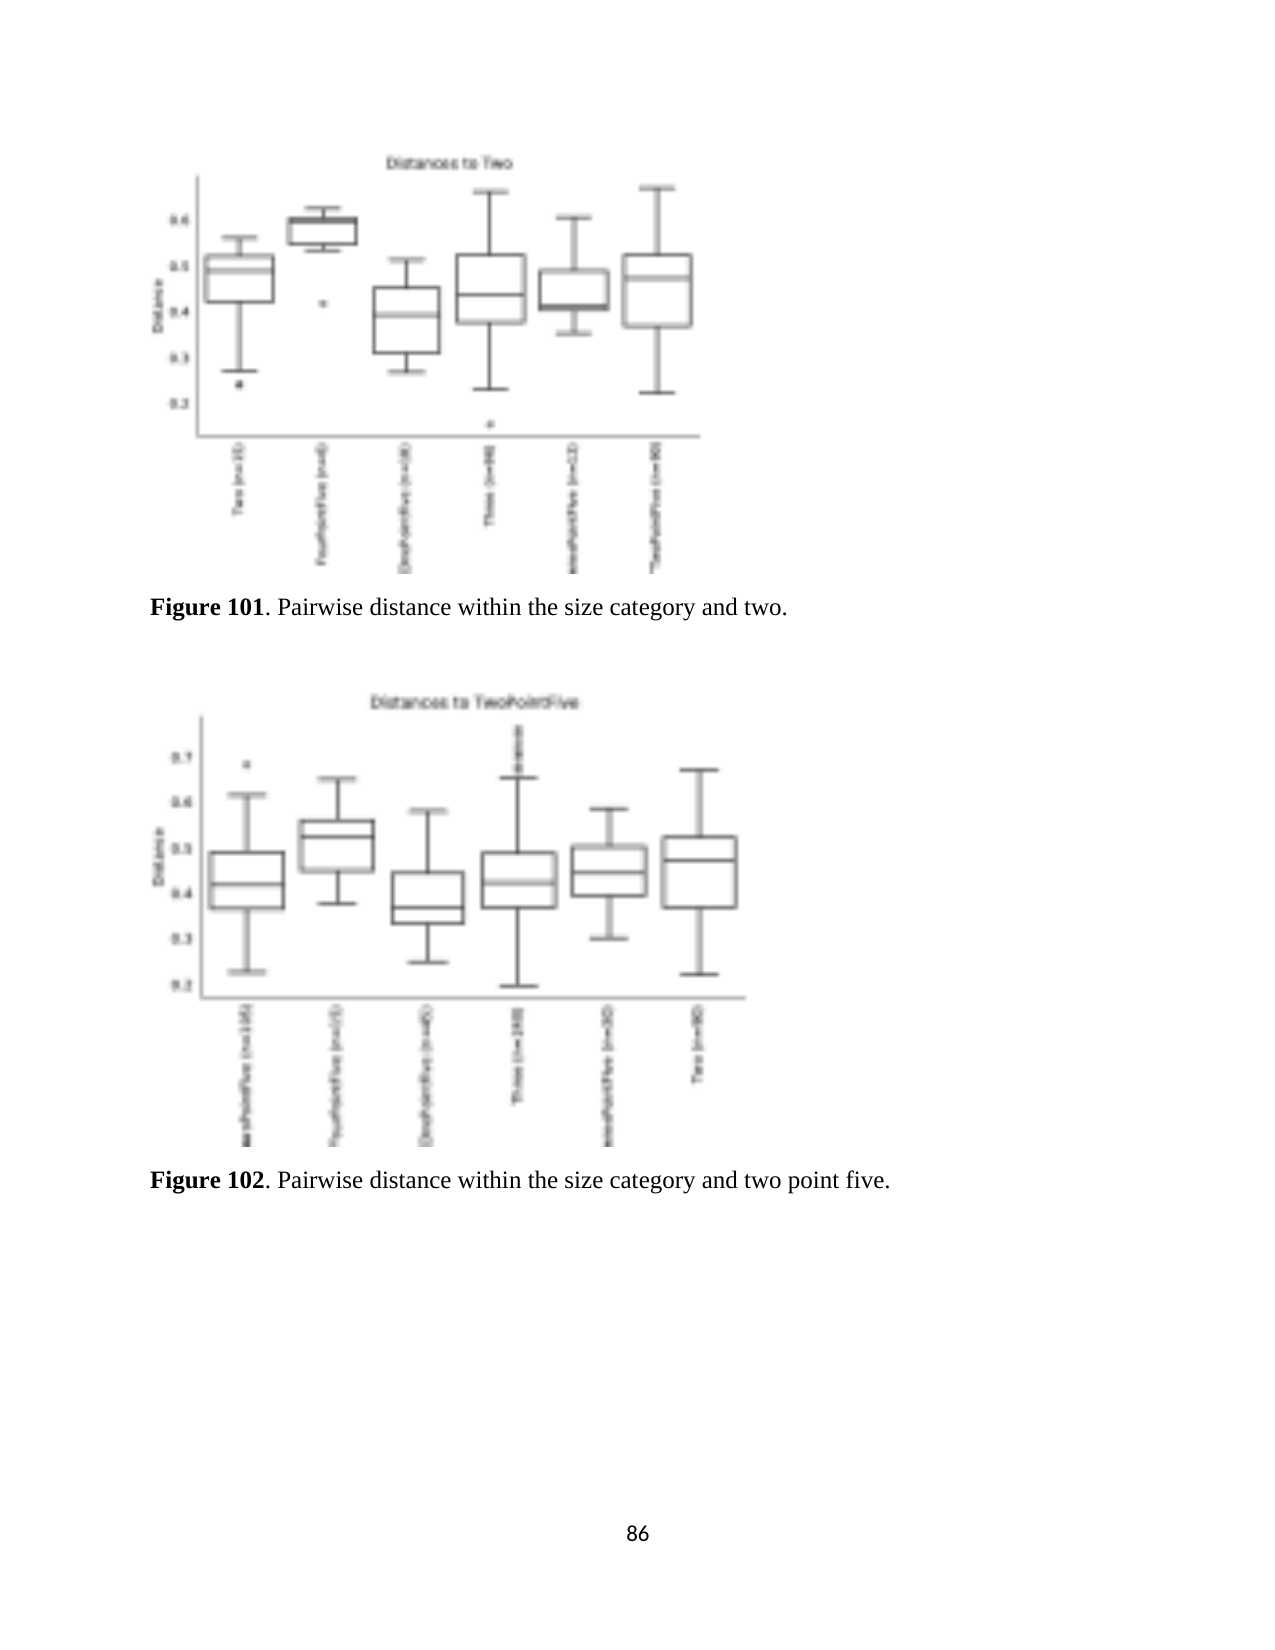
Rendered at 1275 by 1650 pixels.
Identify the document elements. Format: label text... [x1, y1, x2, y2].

text Figure 102. Pairwise distance within the size category and two point five. [150, 1165, 1125, 1194]
text Figure 101. Pairwise distance within the size category and two. [150, 592, 1125, 621]
